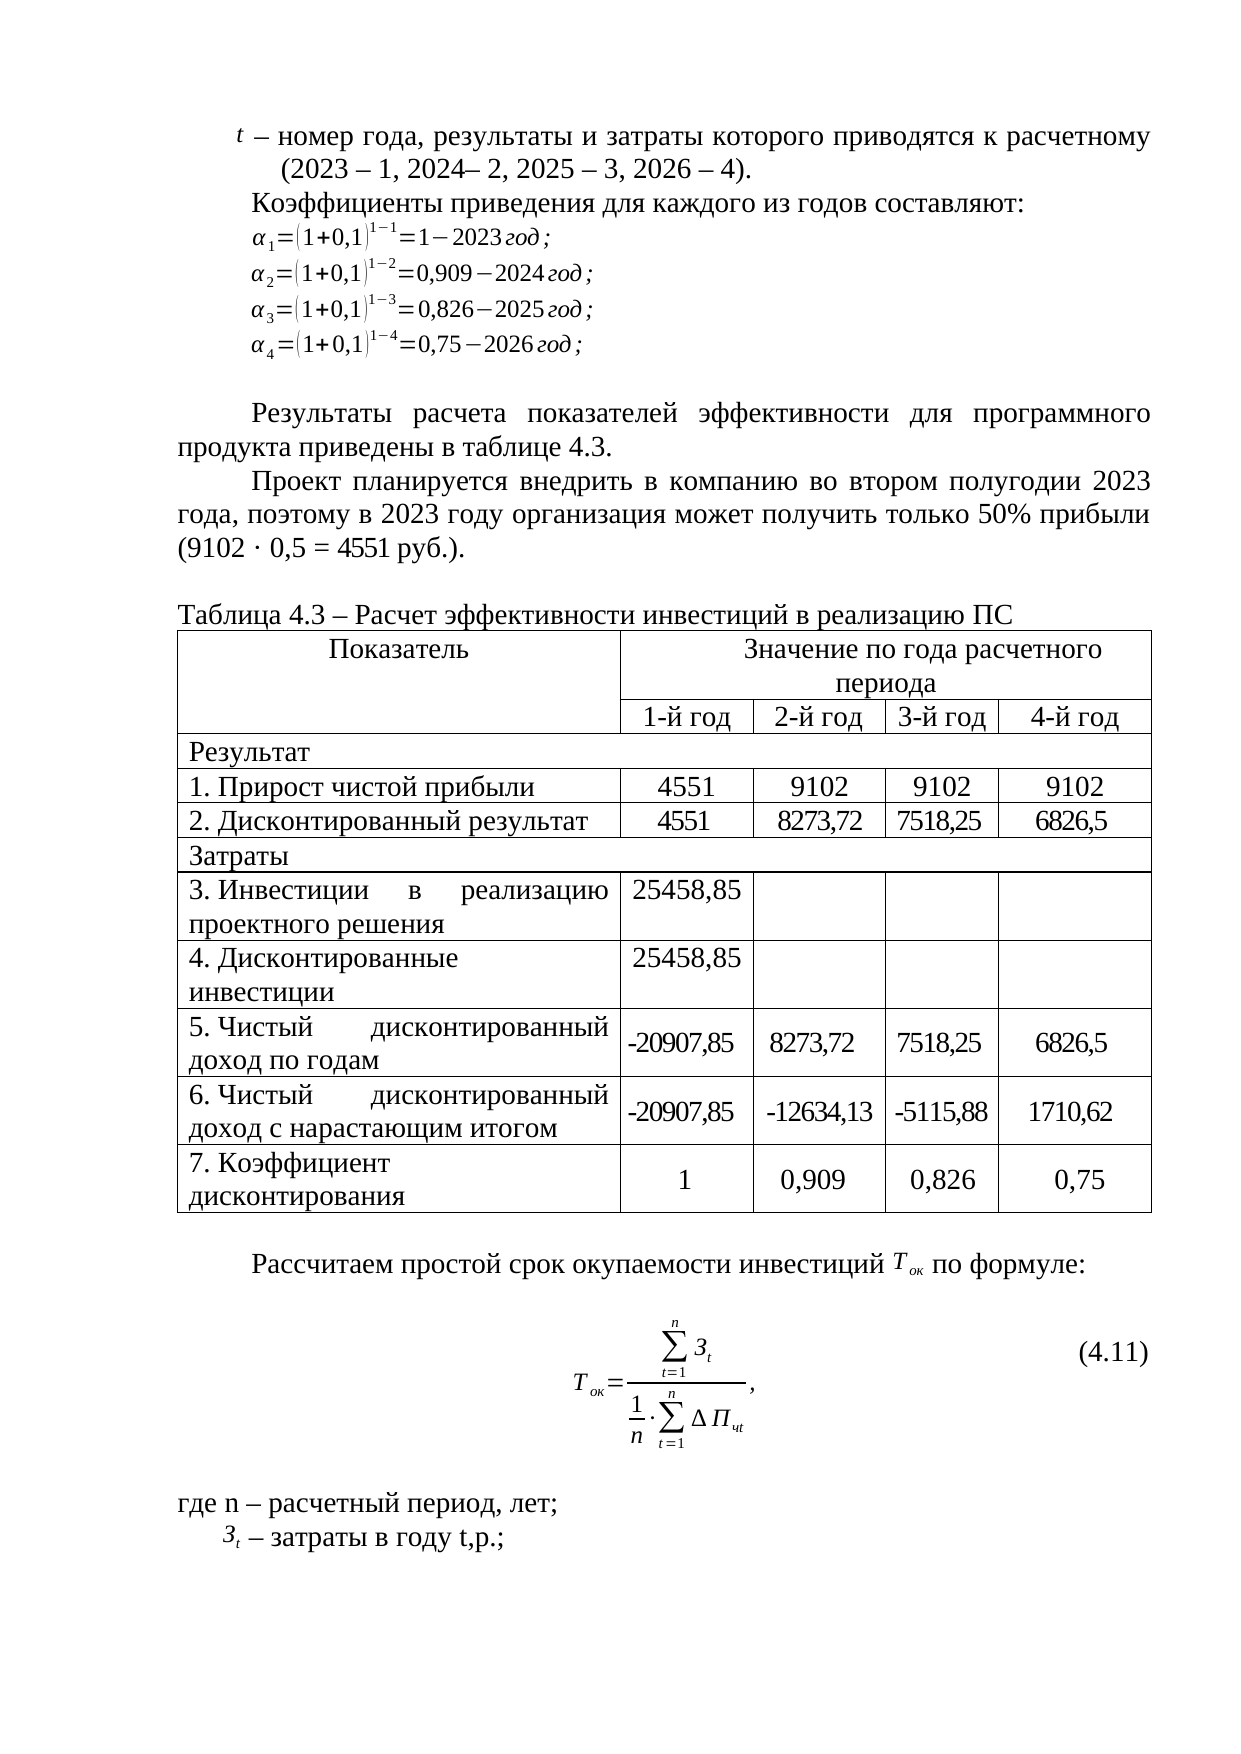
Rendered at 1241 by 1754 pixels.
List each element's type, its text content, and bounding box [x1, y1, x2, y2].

table_cell 4551 [621, 769, 753, 802]
table_cell 5. Чистый дисконтированный доход по годам [178, 1009, 620, 1076]
table_cell 4-й год [999, 700, 1151, 733]
table_cell 0,75 [999, 1145, 1151, 1212]
table_cell 1-й год [621, 700, 753, 733]
table_cell -12634,13 [754, 1077, 885, 1144]
list – затраты в году t,р.; [222, 1519, 1152, 1554]
table_cell 8273,72 [754, 1009, 885, 1076]
table_cell 8273,72 [754, 803, 885, 837]
table_cell 1 [621, 1145, 753, 1212]
list Коэффициенты приведения для каждого из годов составляют: [177, 185, 1152, 219]
table_cell 0,826 [886, 1145, 998, 1212]
table_cell 6826,5 [999, 1009, 1151, 1076]
table_cell 2. Дисконтированный результат [178, 803, 620, 837]
table_cell 1710,62 [999, 1077, 1151, 1144]
table_cell [886, 873, 998, 939]
table_cell [999, 873, 1151, 939]
list Проект планируется внедрить в компанию во втором полугодии 2023 года, поэтому в 2023 году организация может получить только 50% прибыли (9102 · 0,5 = 4551 руб.). [177, 463, 1152, 563]
table_cell 6826,5 [999, 803, 1151, 837]
table_cell 7518,25 [886, 1009, 998, 1076]
table_cell 3-й год [886, 700, 998, 733]
list Результаты расчета показателей эффективности для программного продукта приведены в таблице 4.3. [177, 396, 1152, 463]
text – номер года, результаты и затраты которого приводятся к расчетному (2023 – 1, 2024– 2, 2025 – 3, 2026 – 4). [236, 118, 1152, 185]
table_cell 25458,85 [621, 873, 753, 939]
table_cell -5115,88 [886, 1077, 998, 1144]
table_cell 7. Коэффициент дисконтирования [178, 1145, 620, 1212]
table_cell [754, 941, 885, 1008]
table_cell -20907,85 [621, 1009, 753, 1076]
table_header Значение по года расчетного периода [621, 631, 1151, 698]
table_cell 6. Чистый дисконтированный доход с нарастающим итогом [178, 1077, 620, 1144]
text Таблица 4.3 – Расчет эффективности инвестиций в реализацию ПC [177, 597, 1152, 630]
table_cell 3. Инвестиции в реализацию проектного решения [178, 873, 620, 939]
table_cell [886, 941, 998, 1008]
table_cell [754, 873, 885, 939]
table_header Показатель [178, 631, 620, 733]
table_cell 9102 [754, 769, 885, 802]
table_cell -20907,85 [621, 1077, 753, 1144]
list Рассчитаем простой срок окупаемости инвестиций по формуле: [177, 1247, 1152, 1280]
table_cell 9102 [886, 769, 998, 802]
text где n – расчетный период, лет; [177, 1486, 1152, 1519]
table_cell 0,909 [754, 1145, 885, 1212]
table_cell 9102 [999, 769, 1151, 802]
table_cell [999, 941, 1151, 1008]
table_cell 4. Дисконтированные инвестиции [178, 941, 620, 1008]
table_cell 2-й год [754, 700, 885, 733]
table_cell 25458,85 [621, 941, 753, 1008]
table_cell Результат [178, 734, 1151, 768]
table_cell 7518,25 [886, 803, 998, 837]
table_cell 1. Прирост чистой прибыли [178, 769, 620, 802]
table_cell 4551 [621, 803, 753, 837]
table_cell Затраты [178, 838, 1151, 871]
